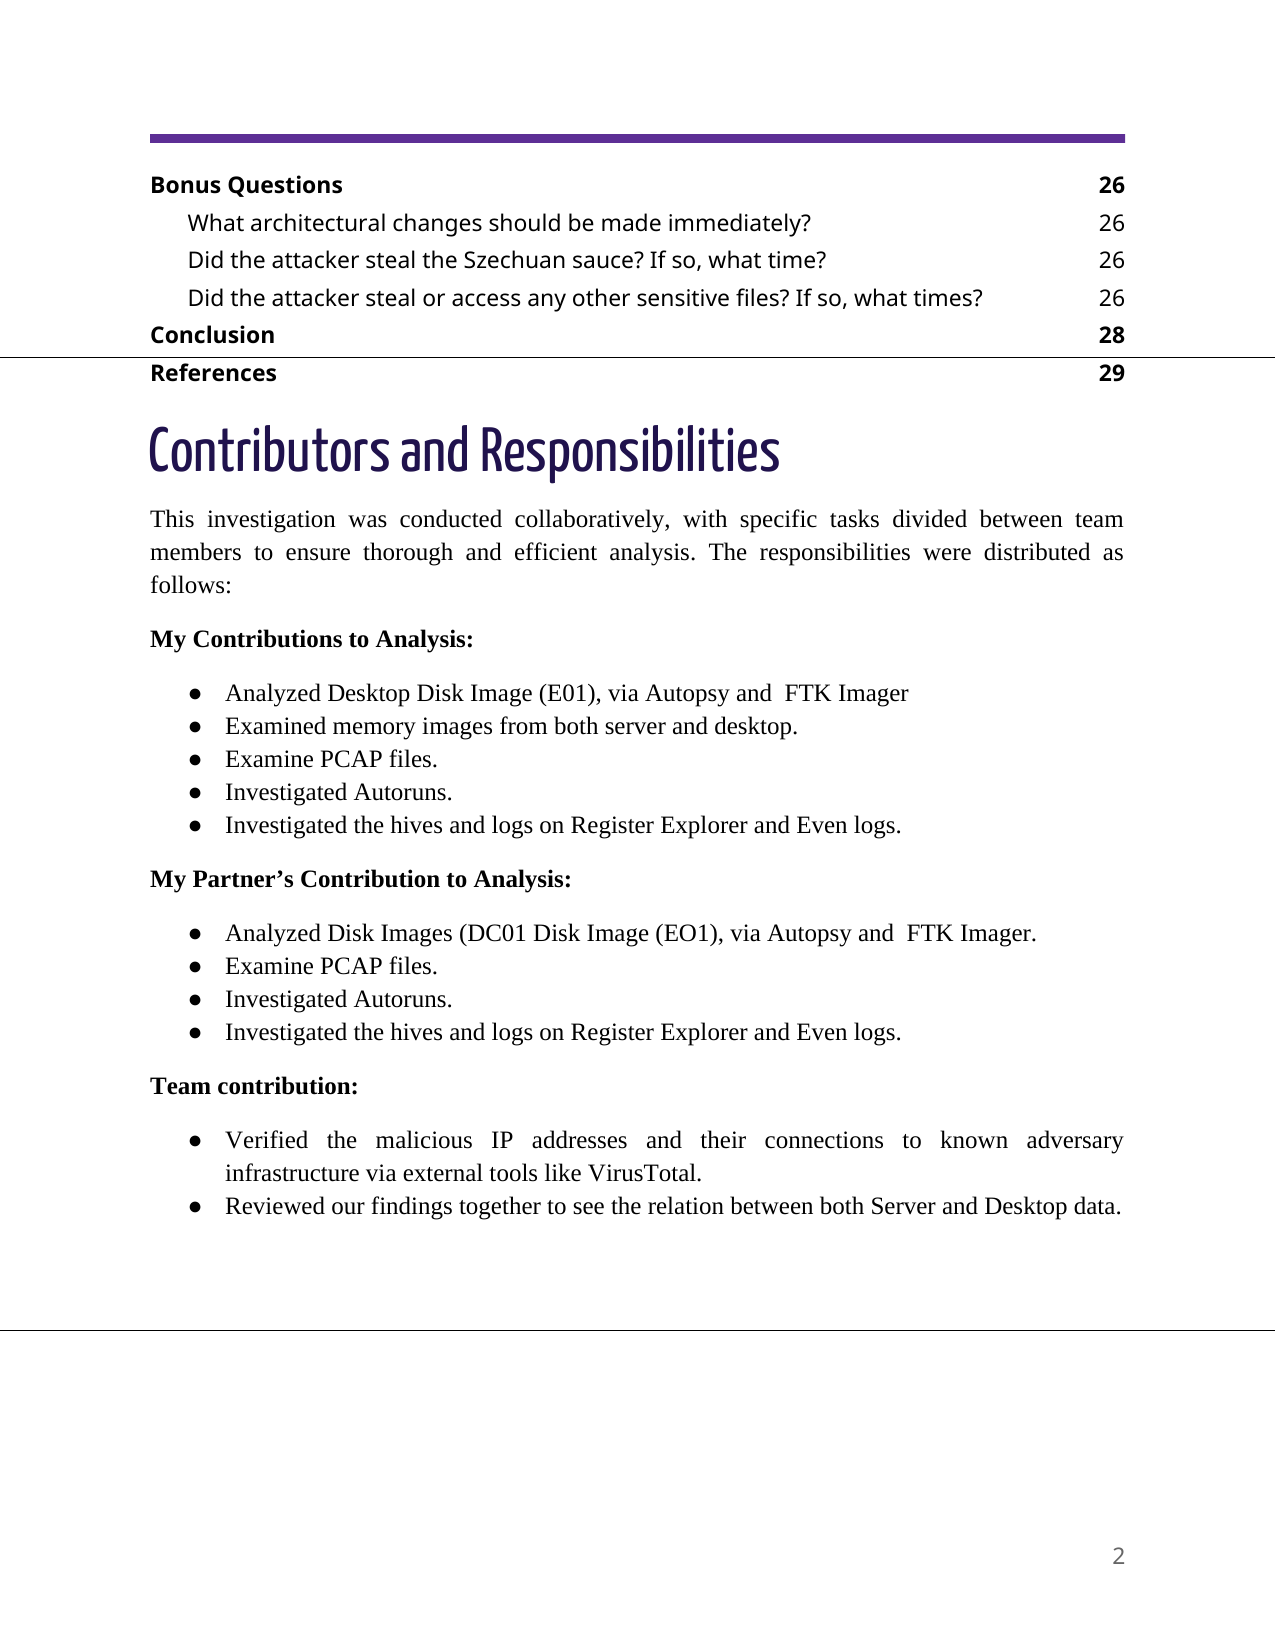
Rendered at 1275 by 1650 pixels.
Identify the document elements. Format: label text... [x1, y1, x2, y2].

subtitle Contributors and Responsibilities [148, 422, 1127, 483]
list Analyzed Disk Images (DC01 Disk Image (EO1), via Autopsy and FTK Imager. [187, 918, 1125, 947]
text My Partner’s Contribution to Analysis: [150, 864, 1125, 893]
list Examined memory images from both server and desktop. [187, 711, 1125, 740]
list Analyzed Desktop Disk Image (E01), via Autopsy and FTK Imager [187, 678, 1125, 707]
list Investigated the hives and logs on Register Explorer and Even logs. [187, 1017, 1125, 1046]
list Investigated Autoruns. [187, 984, 1125, 1013]
list Reviewed our findings together to see the relation between both Server and Desktop data. [187, 1191, 1125, 1219]
text My Contributions to Analysis: [150, 624, 1125, 653]
list Verified the malicious IP addresses and their connections to known adversary infrastructure via external tools like VirusTotal. [187, 1125, 1125, 1186]
text This investigation was conducted collaboratively, with specific tasks divided between team members to ensure thorough and efficient analysis. The responsibilities were distributed as follows: [150, 504, 1125, 599]
list Investigated the hives and logs on Register Explorer and Even logs. [187, 810, 1125, 839]
picture [150, 134, 1125, 143]
text Team contribution: [150, 1071, 1125, 1099]
list Investigated Autoruns. [187, 777, 1125, 806]
list Examine PCAP files. [187, 951, 1125, 980]
list Examine PCAP files. [187, 744, 1125, 773]
